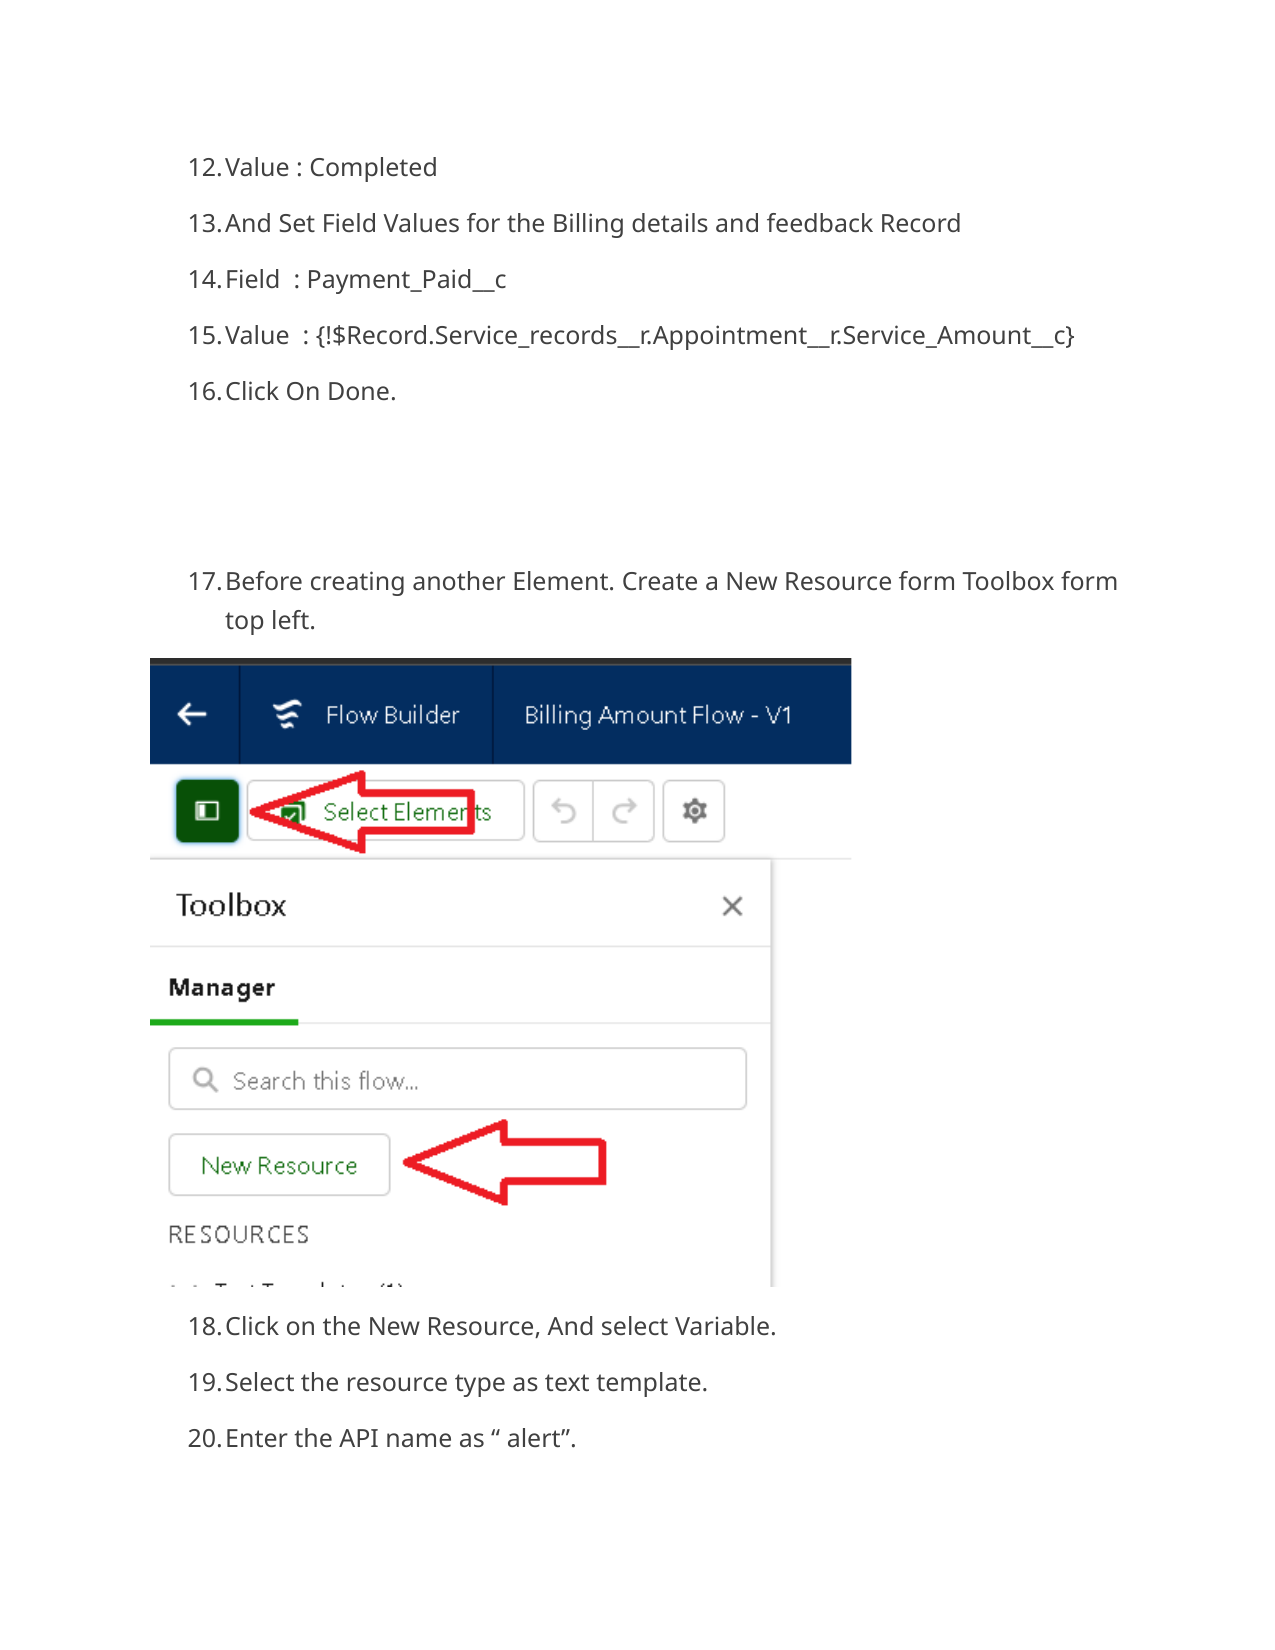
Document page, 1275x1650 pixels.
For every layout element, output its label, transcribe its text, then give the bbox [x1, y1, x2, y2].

list Value : {!$Record.Service_records__r.Appointment__r.Service_Amount__c} [187, 317, 1125, 352]
list Select the resource type as text template. [187, 1365, 1125, 1399]
list Before creating another Element. Create a New Resource form Toolbox form top left. [187, 563, 1125, 637]
picture [150, 658, 852, 1287]
list Value : Completed [187, 150, 1125, 184]
list Click On Done. [187, 373, 1125, 407]
list Click on the New Resource, And select Variable. [187, 1309, 1125, 1343]
list Field : Payment_Paid__c [187, 262, 1125, 296]
list And Set Field Values for the Billing details and feedback Record [187, 206, 1125, 240]
list Enter the API name as “ alert”. [187, 1421, 1125, 1454]
